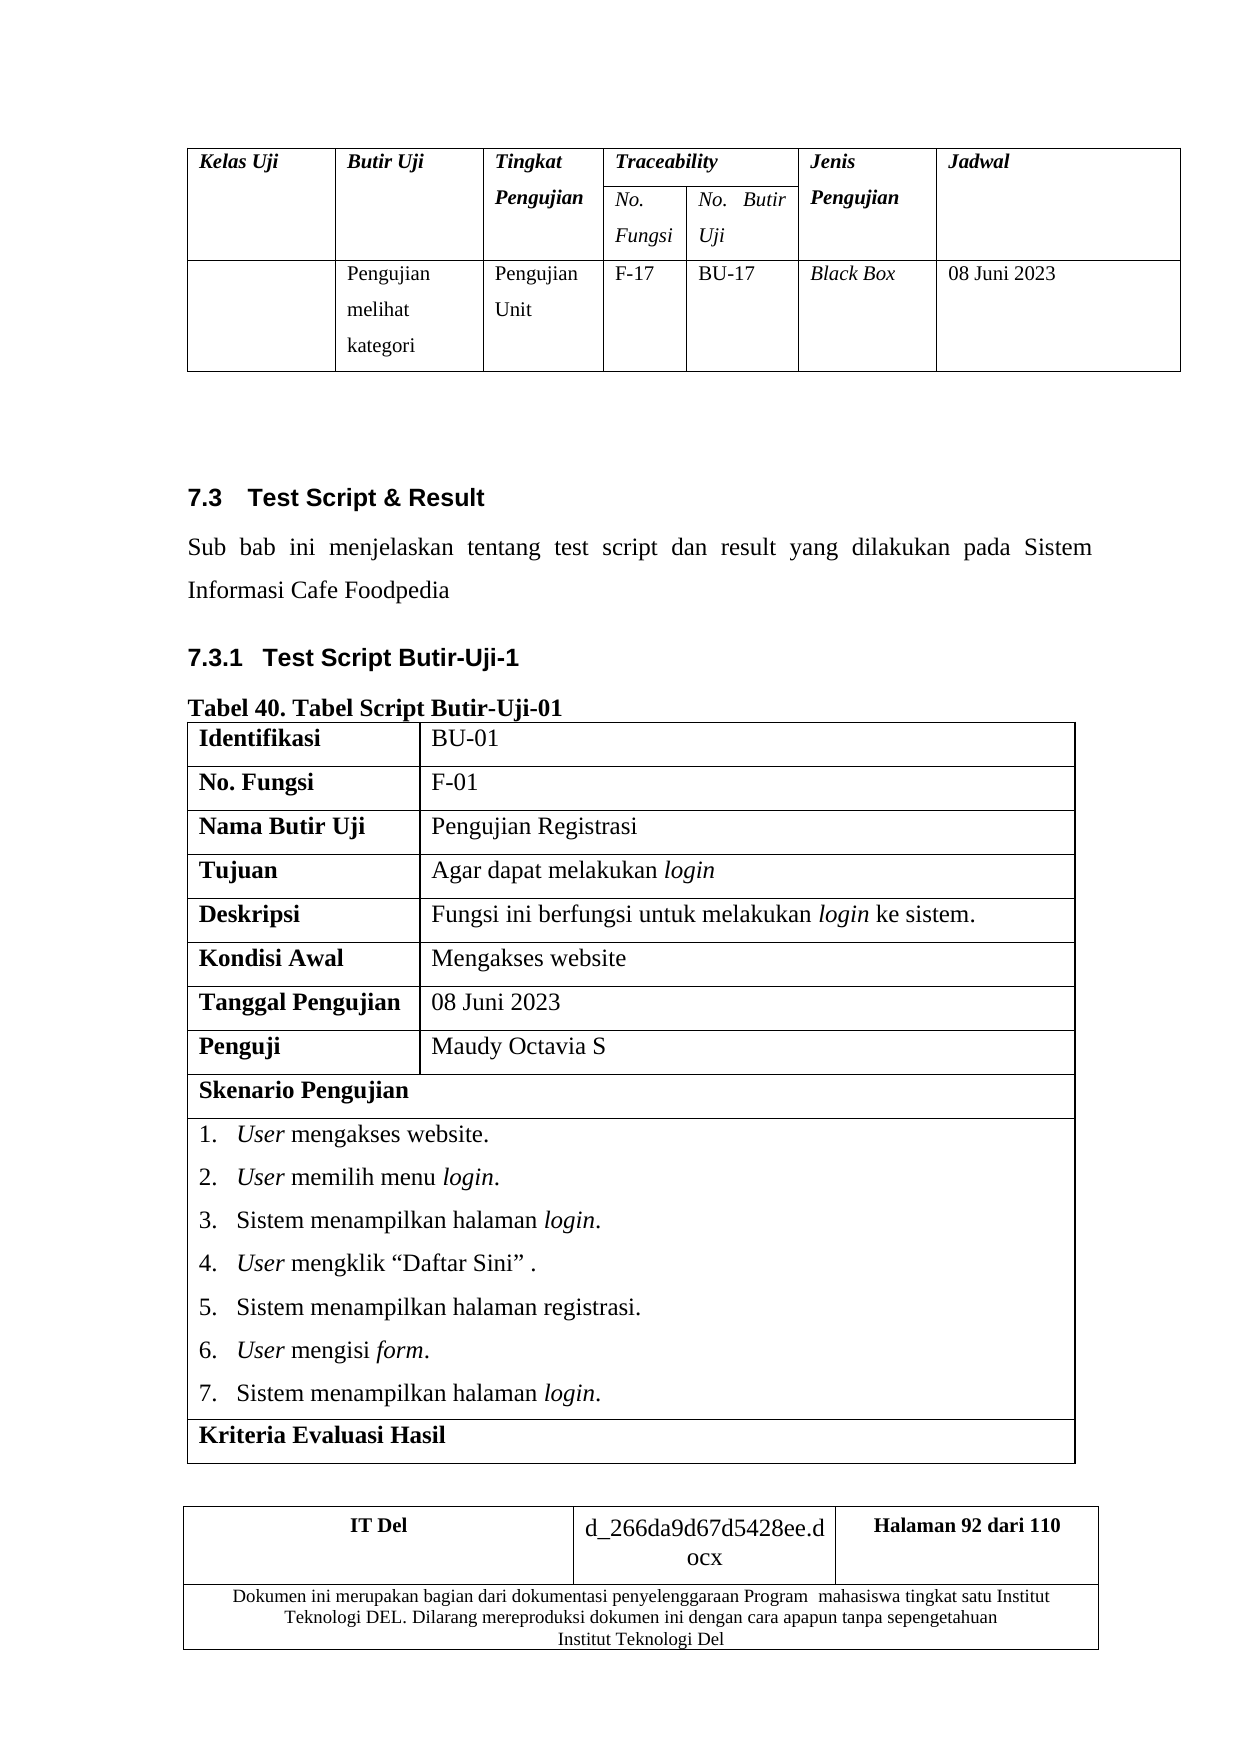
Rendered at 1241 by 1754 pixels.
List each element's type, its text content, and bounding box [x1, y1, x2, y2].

table_cell 08 Juni 2023 [937, 261, 1180, 371]
table_cell Black Box [799, 261, 936, 371]
table_header Identifikasi [188, 723, 419, 766]
table_cell Skenario Pengujian [188, 1075, 1074, 1118]
table_cell No. Fungsi [604, 187, 686, 260]
table_cell Tujuan [188, 855, 419, 898]
table_cell F-17 [604, 261, 686, 371]
table_cell Nama Butir Uji [188, 811, 419, 854]
table_header Butir Uji [336, 149, 483, 260]
text Sub bab ini menjelaskan tentang test script dan result yang dilakukan pada Sistem Informasi Cafe Foodpedia [187, 532, 1092, 604]
table_cell [188, 261, 335, 371]
table_cell Pengujian Unit [484, 261, 603, 371]
table_header Tingkat Pengujian [484, 149, 603, 260]
table_cell Kriteria Evaluasi Hasil [188, 1420, 1074, 1463]
text Tabel 40. Tabel Script Butir-Uji-01 [187, 693, 1092, 722]
table_cell Tanggal Pengujian [188, 987, 419, 1030]
table_header BU-01 [421, 723, 1074, 766]
table_cell Maudy Octavia S [421, 1031, 1074, 1074]
table_cell Penguji [188, 1031, 419, 1074]
table_cell BU-17 [687, 261, 798, 371]
subtitle Test Script & Result [187, 483, 1092, 512]
table_cell Agar dapat melakukan login [421, 855, 1074, 898]
subtitle Test Script Butir-Uji-1 [187, 643, 1092, 672]
table_cell F-01 [421, 767, 1074, 810]
table_header Traceability [604, 149, 798, 186]
table_cell Pengujian Registrasi [421, 811, 1074, 854]
table_header Kelas Uji [188, 149, 335, 260]
table_cell Mengakses website [421, 943, 1074, 986]
table_cell Pengujian melihat kategori [336, 261, 483, 371]
table_cell Deskripsi [188, 899, 419, 942]
table_cell 08 Juni 2023 [421, 987, 1074, 1030]
table_header Jadwal [937, 149, 1180, 260]
table_header Jenis Pengujian [799, 149, 936, 260]
table_cell No. Butir Uji [687, 187, 798, 260]
table_cell Fungsi ini berfungsi untuk melakukan login ke sistem. [421, 899, 1074, 942]
table_cell No. Fungsi [188, 767, 419, 810]
table_cell User mengakses website. User memilih menu login. Sistem menampilkan halaman login. User mengklik “Daftar Sini” . Sistem menampilkan halaman registrasi. User mengisi form. Sistem menampilkan halaman login. [188, 1119, 1074, 1419]
table_cell Kondisi Awal [188, 943, 419, 986]
